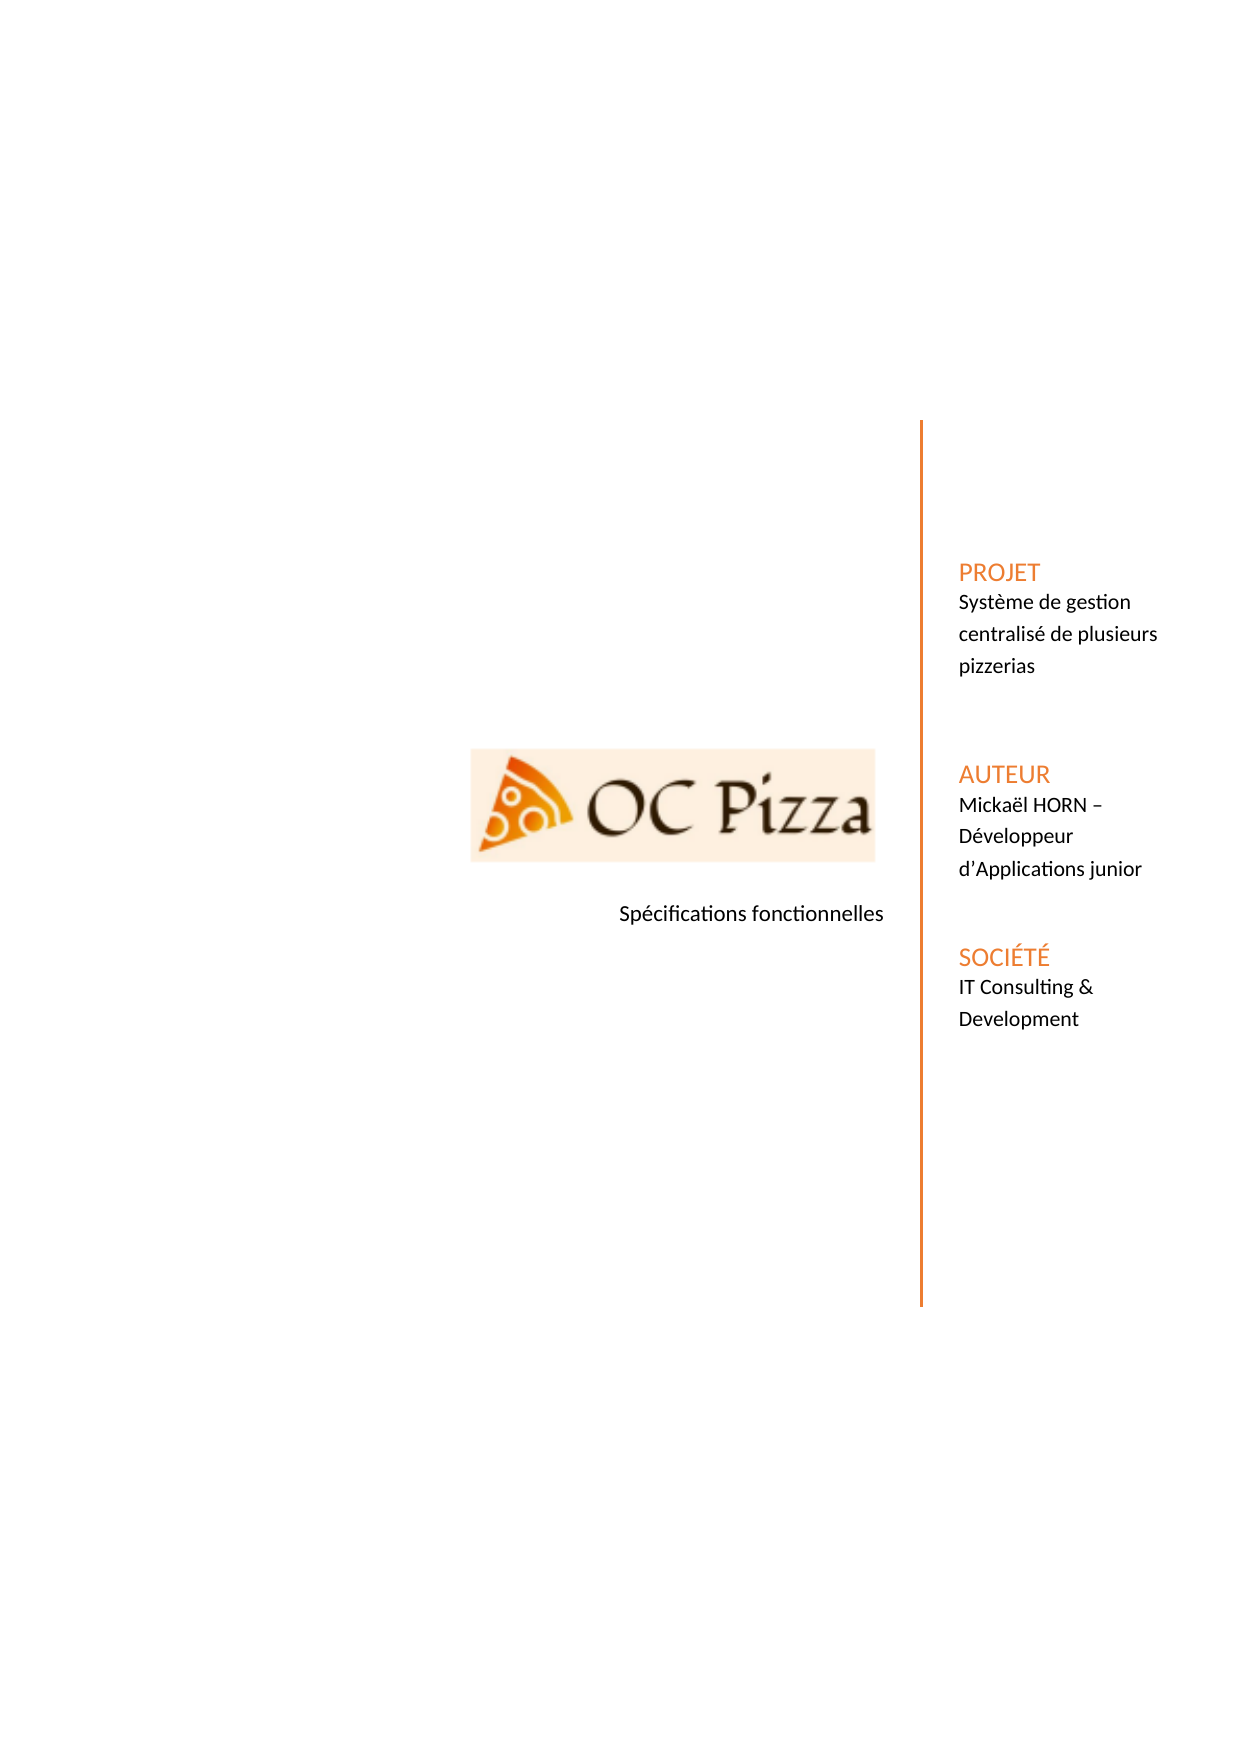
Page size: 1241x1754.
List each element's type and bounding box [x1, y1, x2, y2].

picture [463, 739, 884, 873]
